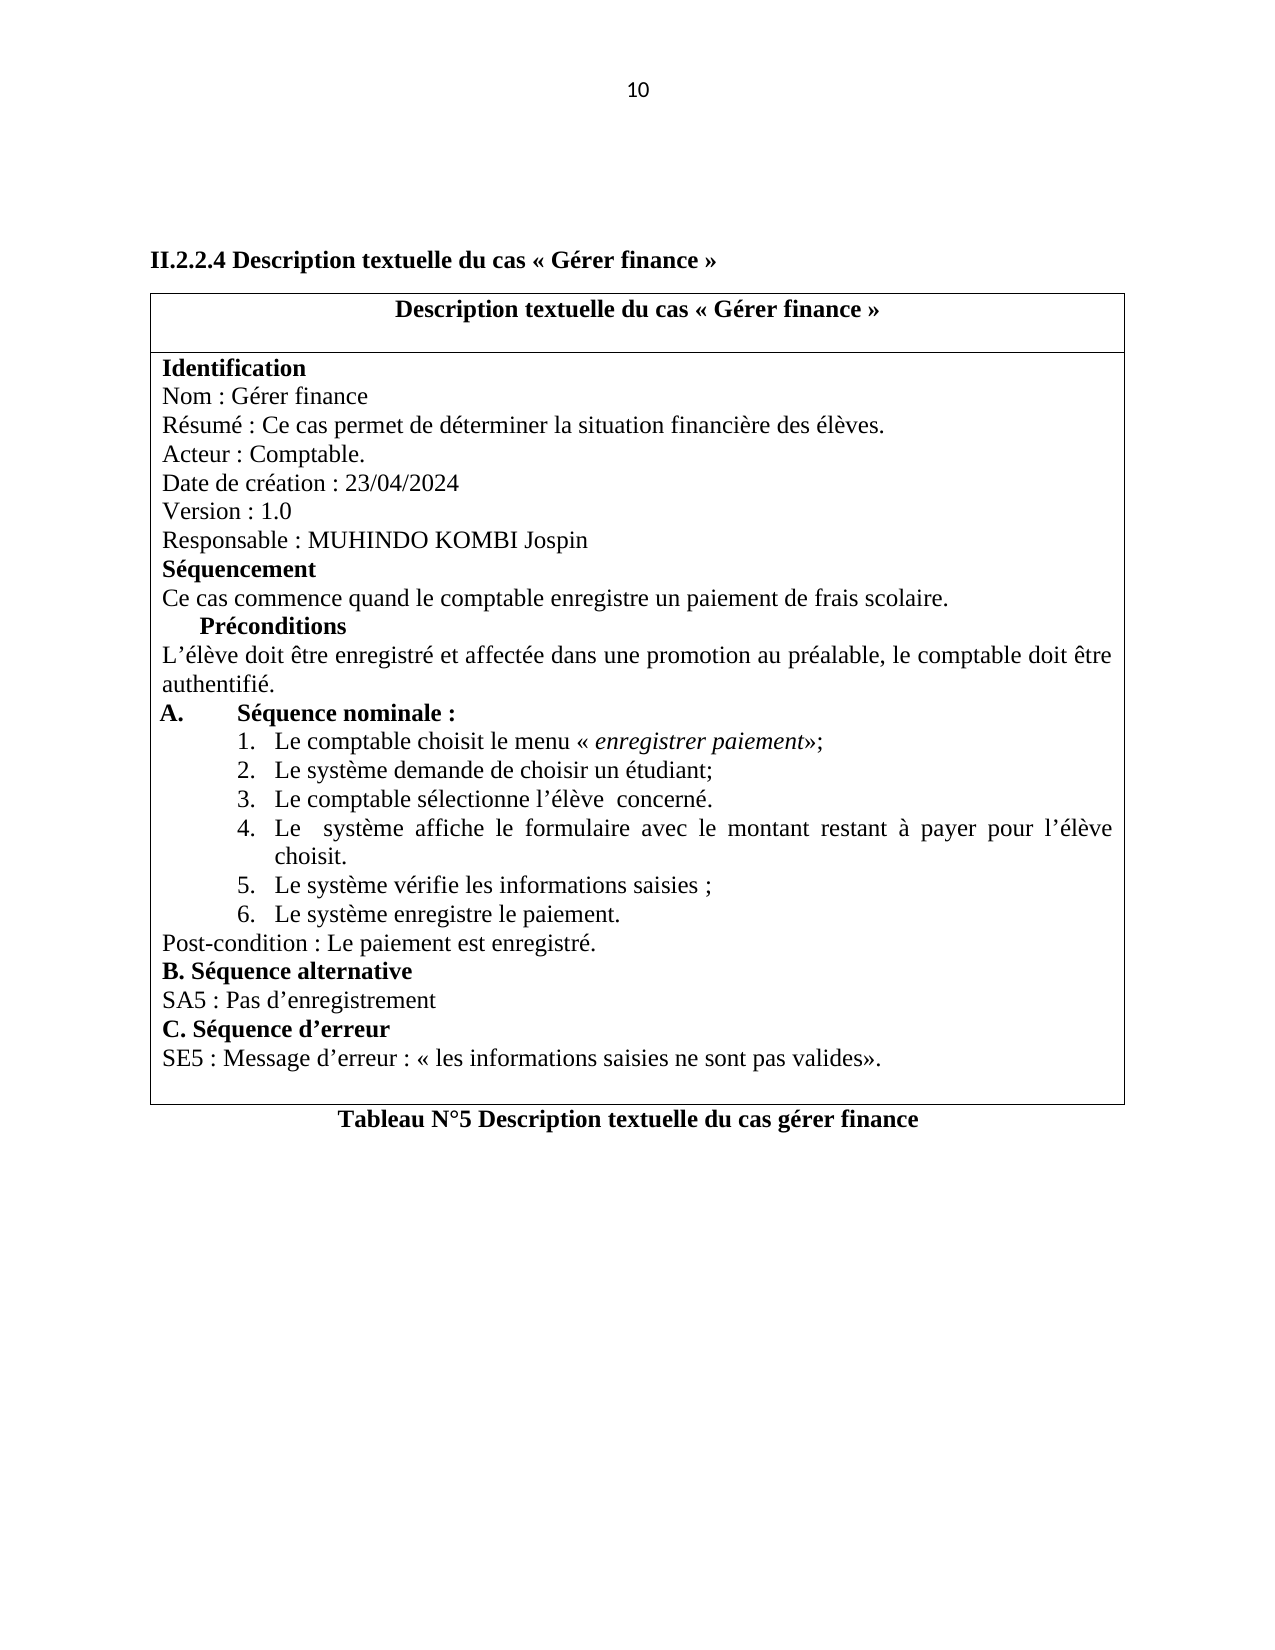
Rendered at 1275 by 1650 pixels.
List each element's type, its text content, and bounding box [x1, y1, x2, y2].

table_header Description textuelle du cas « Gérer finance » [151, 294, 1124, 352]
text II.2.2.4 Description textuelle du cas « Gérer finance » [150, 245, 1125, 274]
table_cell Identification Nom : Gérer finance Résumé : Ce cas permet de déterminer la situation financière des élèves. Acteur : Comptable. Date de création : 23/04/2024 Version : 1.0 Responsable : MUHINDO KOMBI Jospin Séquencement Ce cas commence quand le comptable enregistre un paiement de frais scolaire. Préconditions L’élève doit être enregistré et affectée dans une promotion au préalable, le comptable doit être authentifié. Séquence nominale : Le comptable choisit le menu « enregistrer paiement»; Le système demande de choisir un étudiant; Le comptable sélectionne l’élève concerné. Le système affiche le formulaire avec le montant restant à payer pour l’élève choisit. Le système vérifie les informations saisies ; Le système enregistre le paiement. Post-condition : Le paiement est enregistré. B. Séquence alternative SA5 : Pas d’enregistrement C. Séquence d’erreur SE5 : Message d’erreur : « les informations saisies ne sont pas valides». [151, 353, 1124, 1103]
text Tableau N°5 Description textuelle du cas gérer finance [150, 1105, 1125, 1133]
